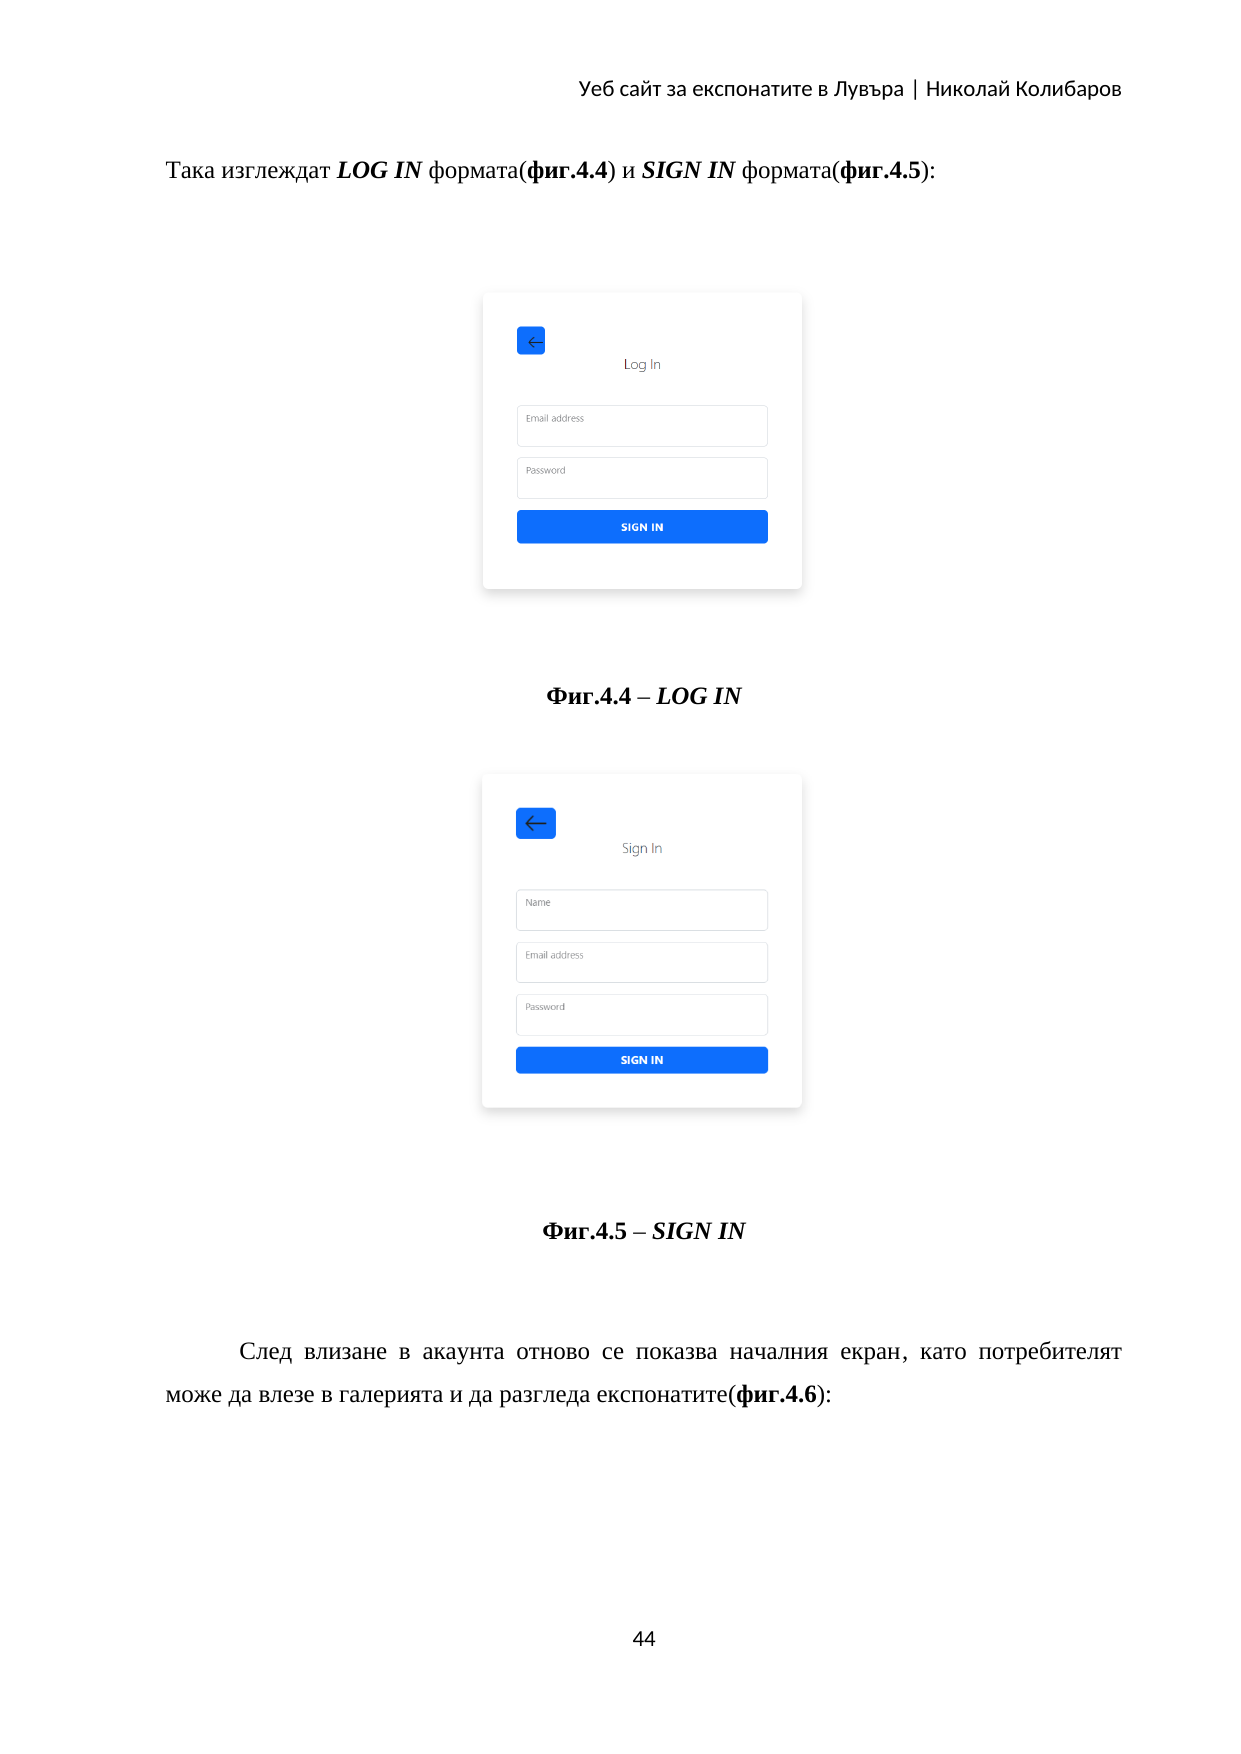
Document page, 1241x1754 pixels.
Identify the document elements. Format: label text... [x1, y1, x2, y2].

text Фиг.4.4 – LOG IN [165, 681, 1122, 710]
text Фиг.4.5 – SIGN IN [165, 1202, 1122, 1245]
picture [165, 198, 1122, 651]
text След влизане в акаунта отново се показва началния екран, като потребителят може да влезе в галерията и да разгледа експонатите(фиг.4.6): [165, 1336, 1122, 1408]
picture [165, 740, 1123, 1202]
text Така изглеждат LOG IN формата(фиг.4.4) и SIGN IN формата(фиг.4.5): [165, 155, 1122, 184]
